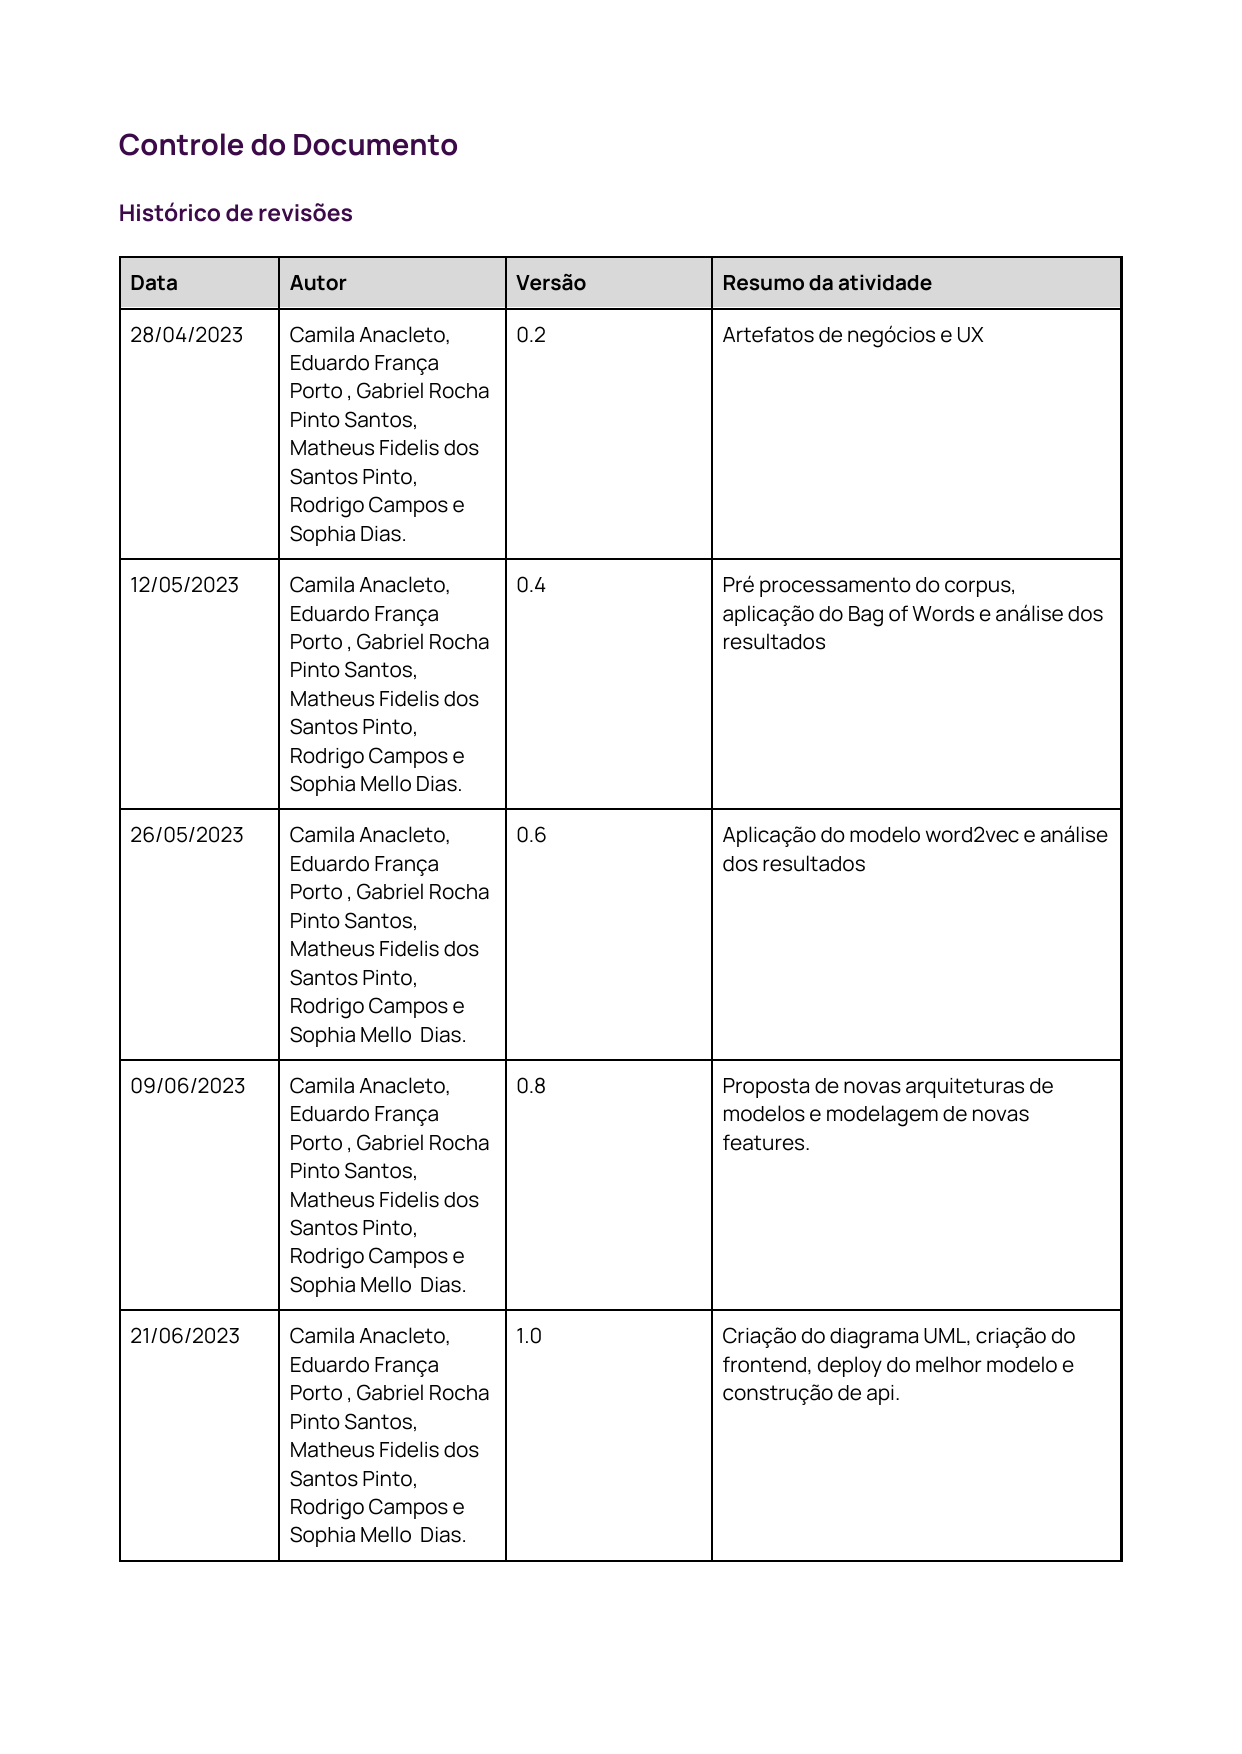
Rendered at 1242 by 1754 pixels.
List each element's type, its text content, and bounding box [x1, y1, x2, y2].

table_cell 28/04/2023 [121, 310, 278, 558]
table_cell Camila Anacleto, Eduardo França Porto , Gabriel Rocha Pinto Santos, Matheus Fidelis dos Santos Pinto, Rodrigo Campos e Sophia Mello Dias. [280, 810, 505, 1059]
table_cell Aplicação do modelo word2vec e análise dos resultados [713, 810, 1120, 1059]
table_header Data [121, 258, 278, 307]
table_cell 12/05/2023 [121, 560, 278, 808]
table_cell Artefatos de negócios e UX [713, 310, 1120, 558]
table_cell 0.2 [507, 310, 711, 558]
text Histórico de revisões [119, 197, 1123, 228]
table_cell 0.6 [507, 810, 711, 1059]
table_cell Camila Anacleto, Eduardo França Porto , Gabriel Rocha Pinto Santos, Matheus Fidelis dos Santos Pinto, Rodrigo Campos e Sophia Mello Dias. [280, 560, 505, 808]
table_cell Criação do diagrama UML, criação do frontend, deploy do melhor modelo e construção de api. [713, 1311, 1120, 1559]
table_cell Pré processamento do corpus, aplicação do Bag of Words e análise dos resultados [713, 560, 1120, 808]
table_cell 1.0 [507, 1311, 711, 1559]
table_cell 0.8 [507, 1061, 711, 1309]
text Controle do Documento [119, 124, 1123, 164]
table_header Autor [280, 258, 505, 307]
table_cell 0.4 [507, 560, 711, 808]
table_cell 26/05/2023 [121, 810, 278, 1059]
table_cell Camila Anacleto, Eduardo França Porto , Gabriel Rocha Pinto Santos, Matheus Fidelis dos Santos Pinto, Rodrigo Campos e Sophia Mello Dias. [280, 1061, 505, 1309]
table_cell Camila Anacleto, Eduardo França Porto , Gabriel Rocha Pinto Santos, Matheus Fidelis dos Santos Pinto, Rodrigo Campos e Sophia Dias. [280, 310, 505, 558]
table_header Resumo da atividade [713, 258, 1120, 307]
table_header Versão [507, 258, 711, 307]
table_cell Camila Anacleto, Eduardo França Porto , Gabriel Rocha Pinto Santos, Matheus Fidelis dos Santos Pinto, Rodrigo Campos e Sophia Mello Dias. [280, 1311, 505, 1559]
table_cell 09/06/2023 [121, 1061, 278, 1309]
table_cell 21/06/2023 [121, 1311, 278, 1559]
table_cell Proposta de novas arquiteturas de modelos e modelagem de novas features. [713, 1061, 1120, 1309]
